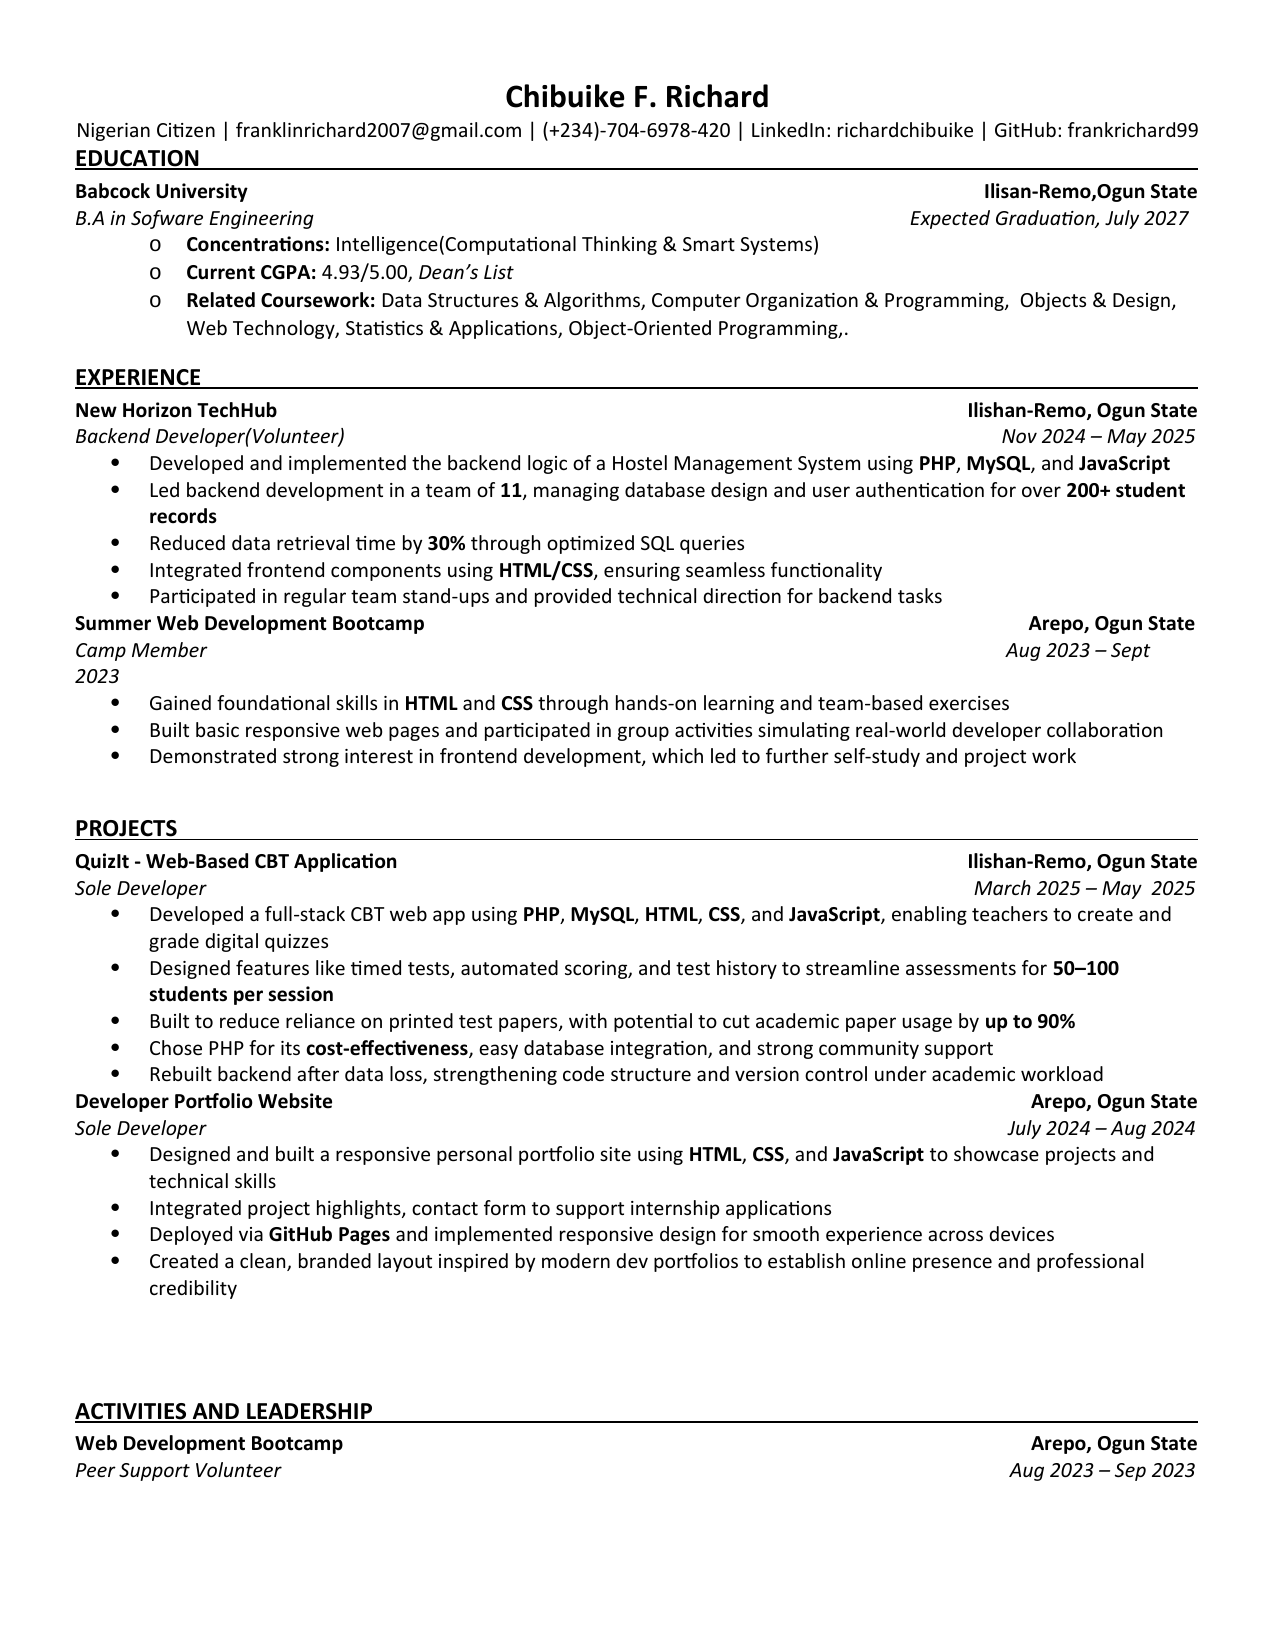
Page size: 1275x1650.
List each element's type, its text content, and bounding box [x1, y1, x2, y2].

text Summer Web Development Bootcamp Arepo, Ogun State [75, 609, 1200, 636]
text B.A in Sofware Engineering Expected Graduation, July 2027 [75, 204, 1200, 230]
list Designed and built a responsive personal portfolio site using HTML, CSS, and JavaScript to showcase projects and technical skills [111, 1141, 1200, 1194]
text QuizIt - Web-Based CBT Application Ilishan-Remo, Ogun State [75, 847, 1200, 874]
list Participated in regular team stand-ups and provided technical direction for backend tasks [111, 583, 1200, 609]
text Nigerian Citizen | franklinrichard2007@gmail.com | (+234)-704-6978-420 | LinkedIn: richardchibuike | GitHub: frankrichard99 [75, 116, 1200, 142]
text ACTIVITIES AND LEADERSHIP [75, 1395, 1200, 1425]
list Created a clean, branded layout inspired by modern dev portfolios to establish online presence and professional credibility [111, 1247, 1200, 1301]
text Sole Developer March 2025 – May 2025 [75, 874, 1200, 901]
list Gained foundational skills in HTML and CSS through hands-on learning and team-based exercises [111, 689, 1200, 716]
list Built to reduce reliance on printed test papers, with potential to cut academic paper usage by up to 90% [111, 1007, 1200, 1034]
list Deployed via GitHub Pages and implemented responsive design for smooth experience across devices [111, 1221, 1200, 1247]
list Led backend development in a team of 11, managing database design and user authentication for over 200+ student records [111, 476, 1200, 529]
text Babcock University Ilisan-Remo,Ogun State [75, 177, 1200, 204]
text Developer Portfolio Website Arepo, Ogun State [75, 1087, 1200, 1114]
text EDUCATION [75, 142, 1200, 173]
text Peer Support Volunteer Aug 2023 – Sep 2023 [75, 1456, 1200, 1483]
list Chose PHP for its cost-effectiveness, easy database integration, and strong community support [111, 1034, 1200, 1061]
text EXPERIENCE [75, 361, 1200, 392]
list Current CGPA: 4.93/5.00, Dean’s List [148, 258, 1200, 286]
list Developed a full-stack CBT web app using PHP, MySQL, HTML, CSS, and JavaScript, enabling teachers to create and grade digital quizzes [111, 901, 1200, 954]
list Related Coursework: Data Structures & Algorithms, Computer Organization & Programming, Objects & Design, Web Technology, Statistics & Applications, Object-Oriented Programming,. [148, 286, 1200, 341]
text Backend Developer(Volunteer) Nov 2024 – May 2025 [75, 423, 1200, 449]
list Reduced data retrieval time by 30% through optimized SQL queries [111, 529, 1200, 556]
list Developed and implemented the backend logic of a Hostel Management System using PHP, MySQL, and JavaScript [111, 449, 1200, 476]
text PROJECTS [75, 812, 1200, 843]
text Sole Developer July 2024 – Aug 2024 [75, 1114, 1200, 1141]
list Rebuilt backend after data loss, strengthening code structure and version control under academic workload [111, 1061, 1200, 1087]
text New Horizon TechHub Ilishan-Remo, Ogun State [75, 396, 1200, 423]
list Built basic responsive web pages and participated in group activities simulating real-world developer collaboration [111, 716, 1200, 743]
list Demonstrated strong interest in frontend development, which led to further self-study and project work [111, 743, 1200, 769]
text Chibuike F. Richard [75, 75, 1200, 116]
list Concentrations: Intelligence(Computational Thinking & Smart Systems) [148, 230, 1200, 258]
list Designed features like timed tests, automated scoring, and test history to streamline assessments for 50–100 students per session [111, 954, 1200, 1007]
list Integrated project highlights, contact form to support internship applications [111, 1194, 1200, 1221]
list Integrated frontend components using HTML/CSS, ensuring seamless functionality [111, 556, 1200, 583]
text Camp Member Aug 2023 – Sept 2023 [75, 636, 1200, 689]
text Web Development Bootcamp Arepo, Ogun State [75, 1429, 1200, 1456]
